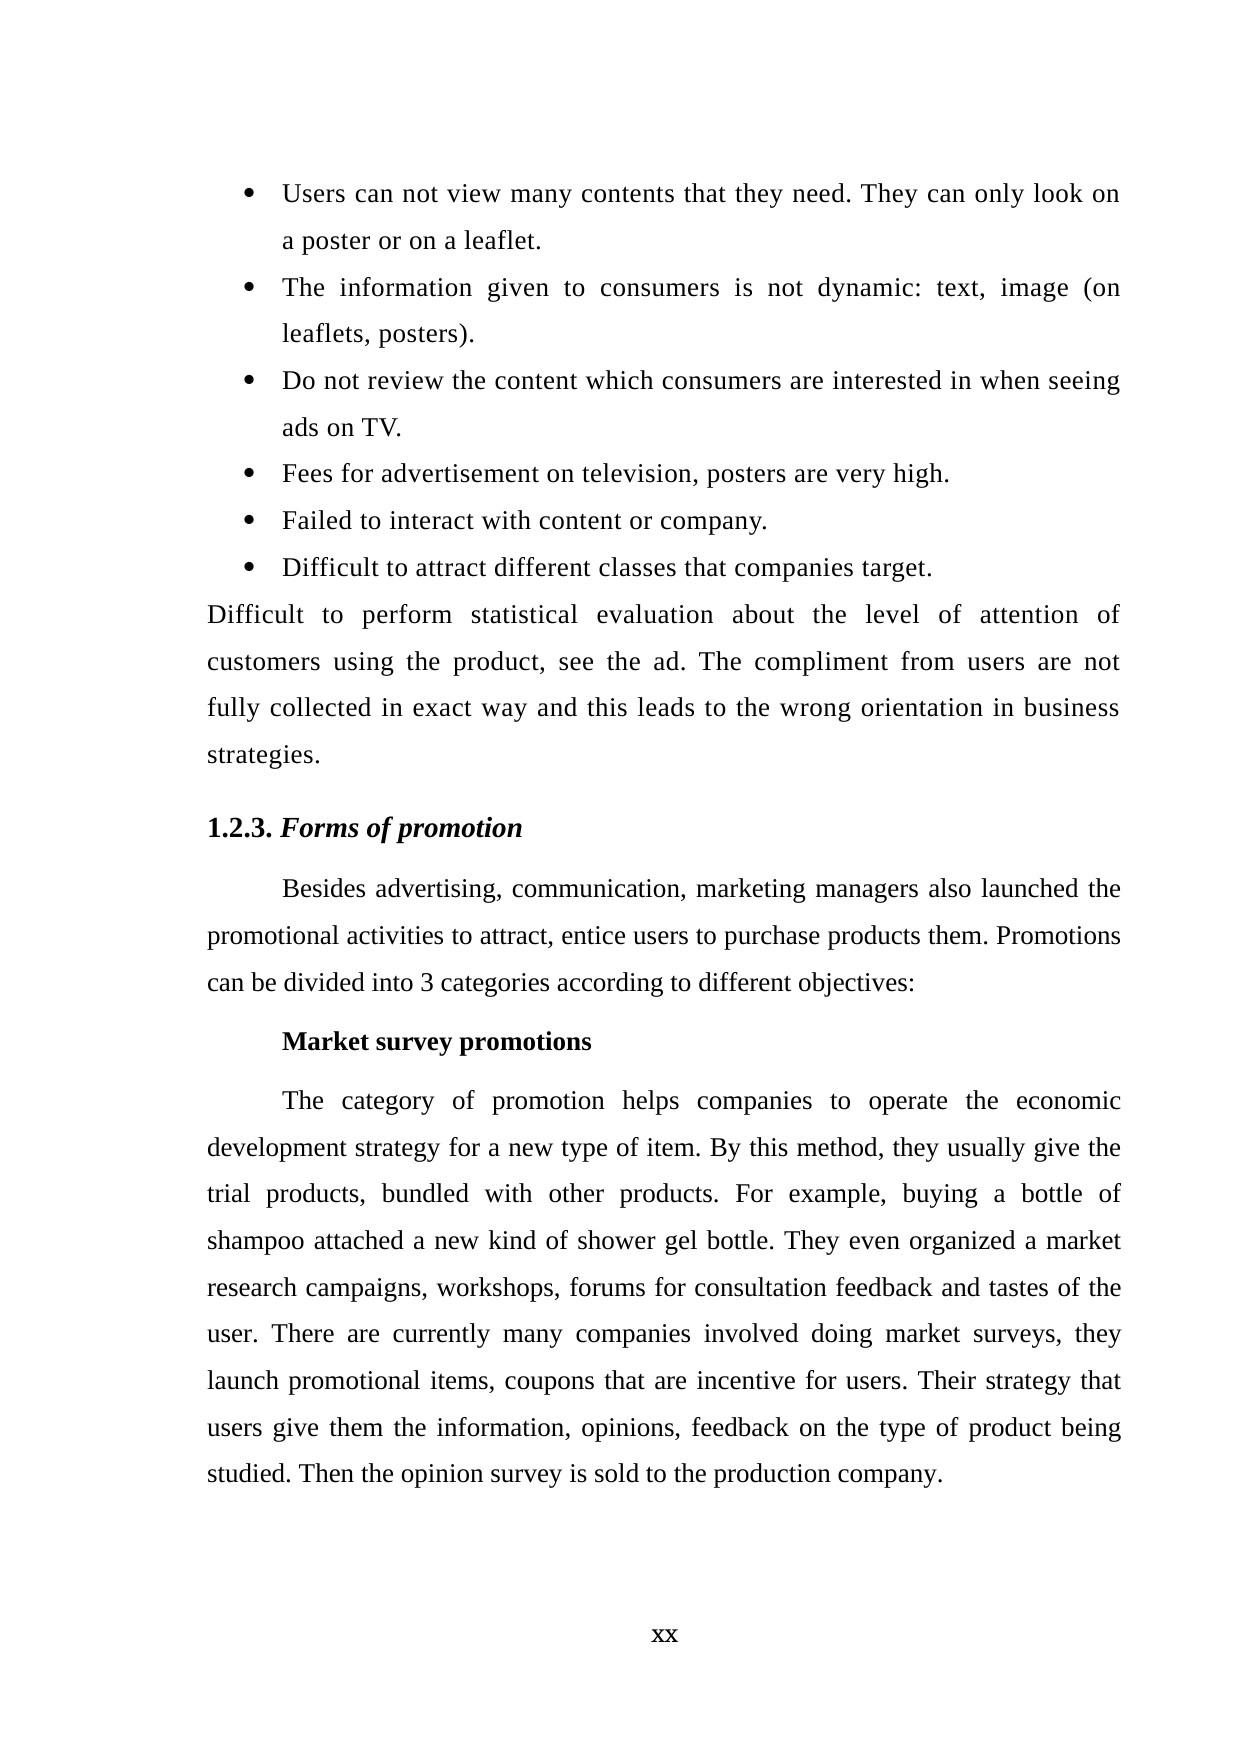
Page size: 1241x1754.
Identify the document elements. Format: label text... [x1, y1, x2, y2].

text Besides advertising, communication, marketing managers also launched the promotional activities to attract, entice users to purchase products them. Promotions can be divided into 3 categories according to different objectives: [207, 873, 1122, 997]
text Market survey promotions [207, 1025, 1122, 1056]
title Users can not view many contents that they need. They can only look on a poster or on a leaflet. [244, 177, 1122, 255]
title Difficult to perform statistical evaluation about the level of attention of customers using the product, see the ad. The compliment from users are not fully collected in exact way and this leads to the wrong orientation in business strategies. [207, 598, 1122, 769]
title The information given to consumers is not dynamic: text, image (on leaflets, posters). [244, 271, 1122, 348]
title Difficult to attract different classes that companies target. [244, 551, 1122, 582]
title Failed to interact with content or company. [244, 504, 1122, 536]
title Fees for advertisement on television, posters are very high. [244, 457, 1122, 489]
subtitle 1.2.3. Forms of promotion [207, 810, 1122, 843]
title Do not review the content which consumers are interested in when seeing ads on TV. [244, 364, 1122, 442]
text The category of promotion helps companies to operate the economic development strategy for a new type of item. By this method, they usually give the trial products, bundled with other products. For example, buying a bottle of shampoo attached a new kind of shower gel bottle. They even organized a market research campaigns, workshops, forums for consultation feedback and tastes of the user. There are currently many companies involved doing market surveys, they launch promotional items, coupons that are incentive for users. Their strategy that users give them the information, opinions, feedback on the type of product being studied. Then the opinion survey is sold to the production company. [207, 1084, 1122, 1489]
